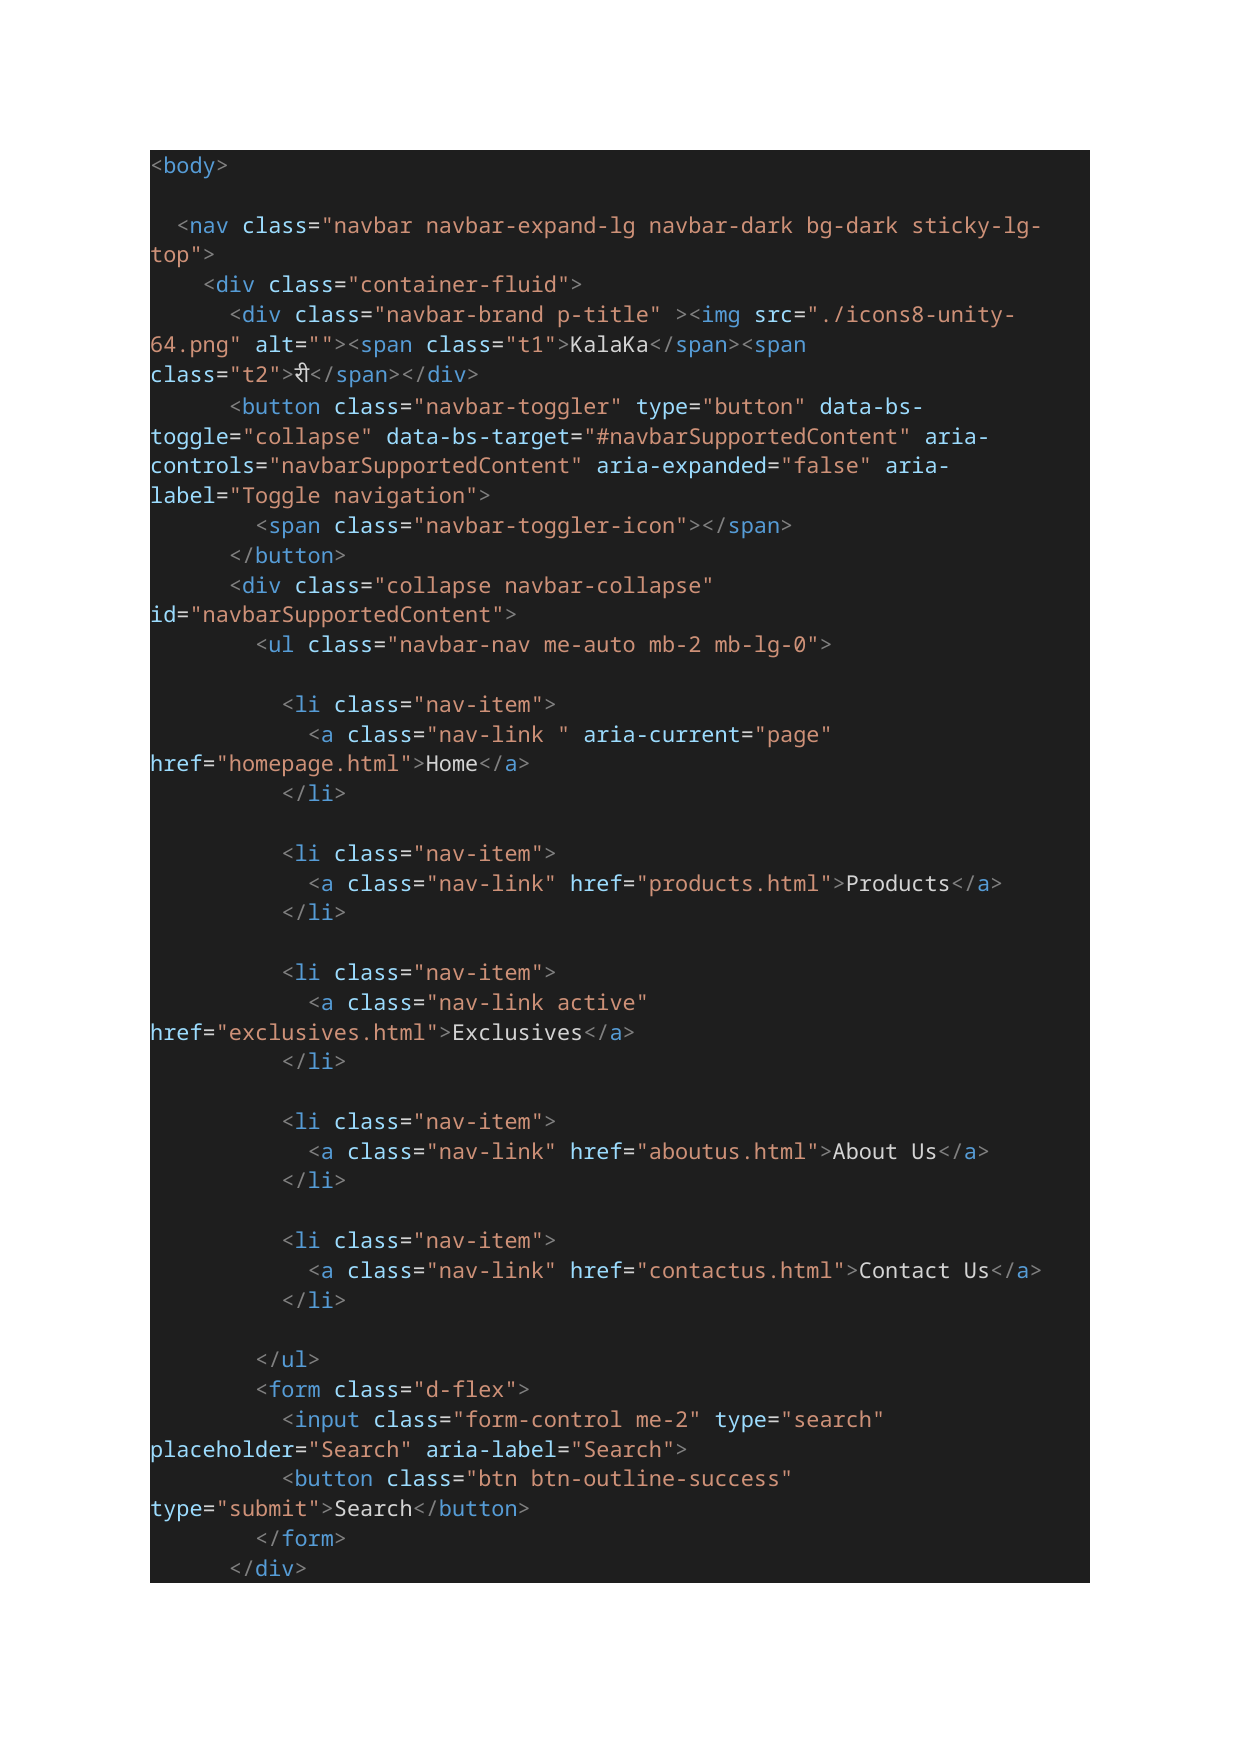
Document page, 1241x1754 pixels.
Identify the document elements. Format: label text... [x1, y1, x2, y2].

text <li class="nav-item"> [150, 1225, 1090, 1255]
text </ul> [150, 1344, 1090, 1374]
text <nav class="navbar navbar-expand-lg navbar-dark bg-dark sticky-lg-top"> [150, 209, 1090, 269]
text </li> [150, 1166, 1090, 1195]
text <button class="navbar-toggler" type="button" data-bs-toggle="collapse" data-bs-target="#navbarSupportedContent" aria-controls="navbarSupportedContent" aria-expanded="false" aria-label="Toggle navigation"> [150, 391, 1090, 510]
text <div class="collapse navbar-collapse" id="navbarSupportedContent"> [150, 570, 1090, 629]
text <body> [150, 150, 1090, 180]
text </li> [150, 1285, 1090, 1314]
text </button> [150, 540, 1090, 570]
text <div class="navbar-brand p-title" ><img src="./icons8-unity-64.png" alt=""><span class="t1">KalaKa</span><span class="t2">री</span></div> [150, 299, 1090, 391]
text <a class="nav-link" href="products.html">Products</a> [150, 868, 1090, 897]
text <li class="nav-item"> [150, 1106, 1090, 1136]
text <li class="nav-item"> [150, 957, 1090, 987]
text <span class="navbar-toggler-icon"></span> [150, 510, 1090, 540]
text <li class="nav-item"> [150, 838, 1090, 868]
text <ul class="navbar-nav me-auto mb-2 mb-lg-0"> [150, 629, 1090, 659]
text <input class="form-control me-2" type="search" placeholder="Search" aria-label="Search"> [150, 1404, 1090, 1463]
text <a class="nav-link" href="contactus.html">Contact Us</a> [150, 1255, 1090, 1285]
text </form> [150, 1523, 1090, 1553]
text </div> [150, 1553, 1090, 1583]
text <li class="nav-item"> [150, 689, 1090, 719]
text </li> [150, 778, 1090, 808]
text </li> [150, 1046, 1090, 1076]
text <a class="nav-link " aria-current="page" href="homepage.html">Home</a> [150, 719, 1090, 778]
text <a class="nav-link active" href="exclusives.html">Exclusives</a> [150, 987, 1090, 1046]
text <a class="nav-link" href="aboutus.html">About Us</a> [150, 1136, 1090, 1166]
text <button class="btn btn-outline-success" type="submit">Search</button> [150, 1463, 1090, 1523]
text </li> [150, 897, 1090, 927]
text <form class="d-flex"> [150, 1374, 1090, 1404]
text <div class="container-fluid"> [150, 269, 1090, 299]
